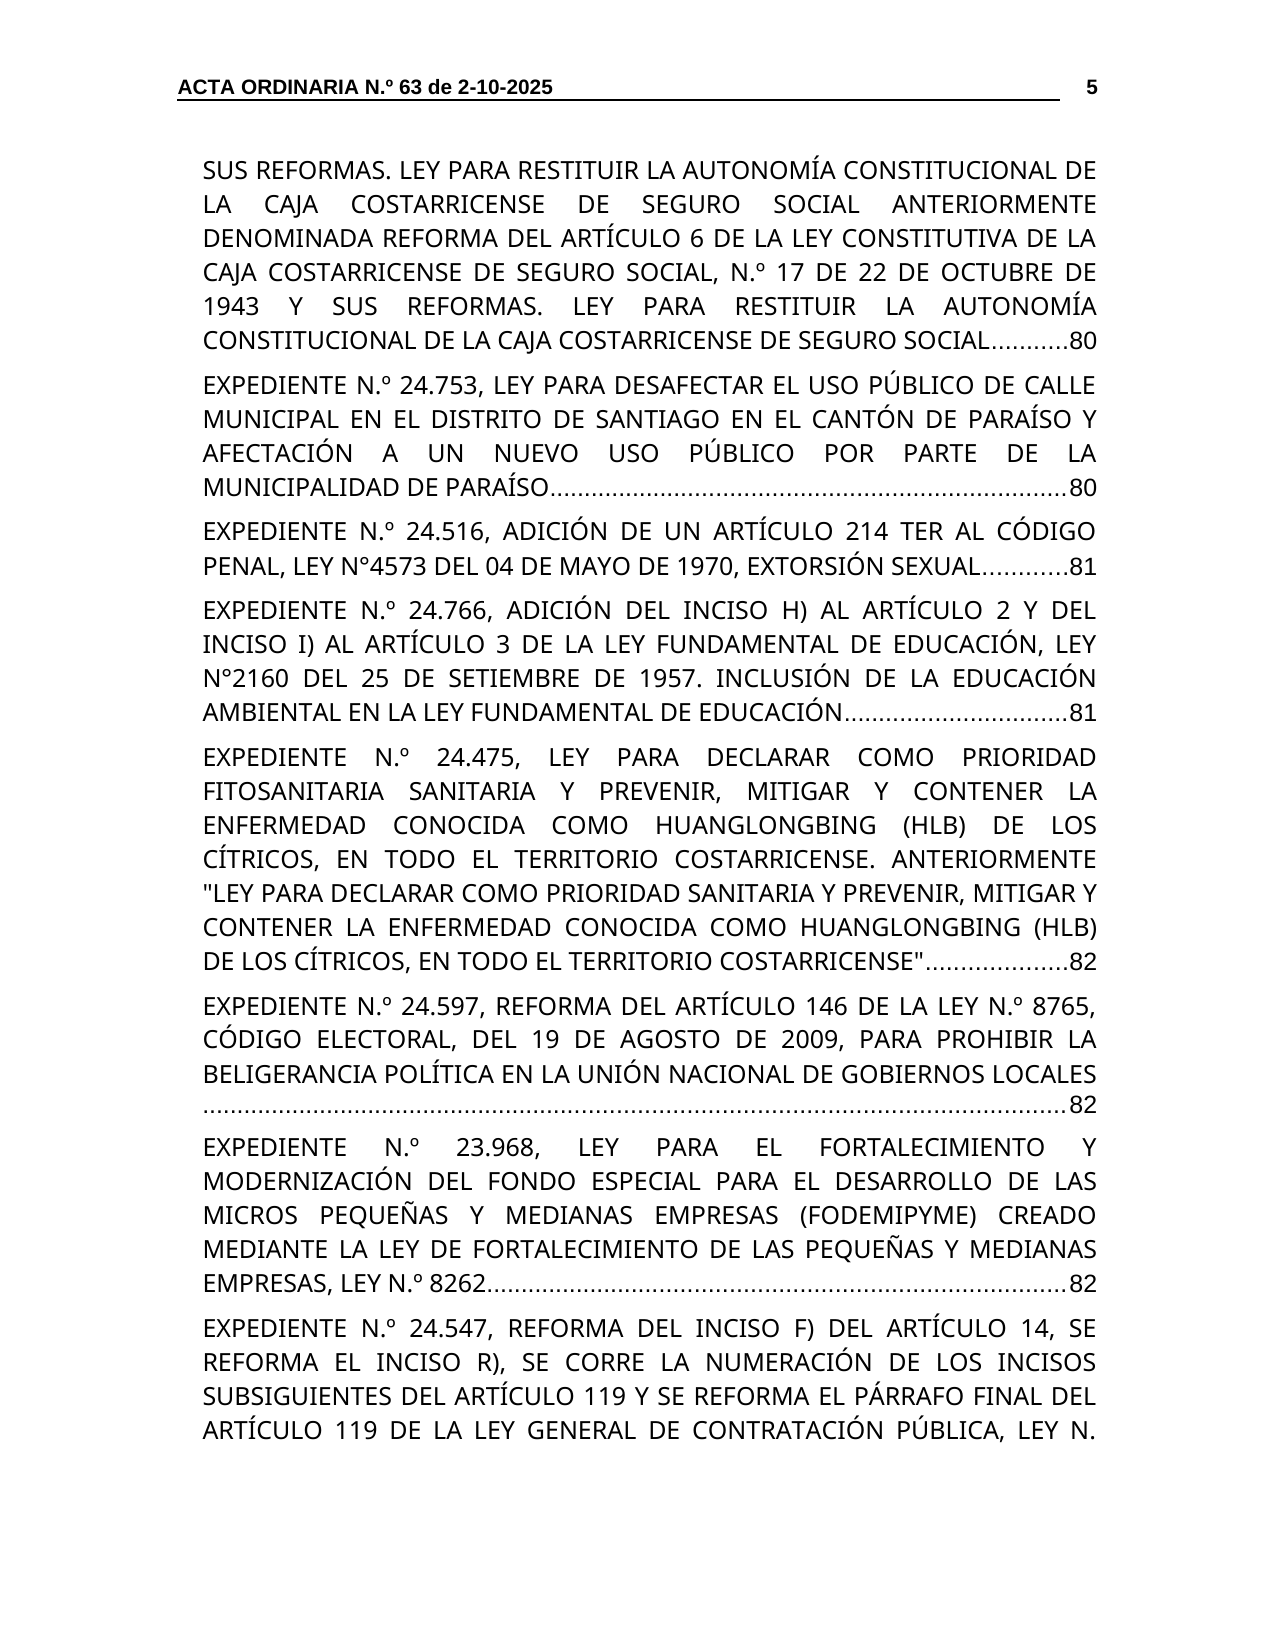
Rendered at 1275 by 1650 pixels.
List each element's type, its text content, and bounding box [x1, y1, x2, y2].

text EXPEDIENTE N.º 24.597, REFORMA DEL ARTÍCULO 146 DE LA LEY N.º 8765, CÓDIGO ELECTORAL, DEL 19 DE AGOSTO DE 2009, PARA PROHIBIR LA BELIGERANCIA POLÍTICA EN LA UNIÓN NACIONAL DE GOBIERNOS LOCALES 82 [202, 988, 1098, 1119]
text EXPEDIENTE N.º 24.475, LEY PARA DECLARAR COMO PRIORIDAD FITOSANITARIA SANITARIA Y PREVENIR, MITIGAR Y CONTENER LA ENFERMEDAD CONOCIDA COMO HUANGLONGBING (HLB) DE LOS CÍTRICOS, EN TODO EL TERRITORIO COSTARRICENSE. ANTERIORMENTE "LEY PARA DECLARAR COMO PRIORIDAD SANITARIA Y PREVENIR, MITIGAR Y CONTENER LA ENFERMEDAD CONOCIDA COMO HUANGLONGBING (HLB) DE LOS CÍTRICOS, EN TODO EL TERRITORIO COSTARRICENSE" 82 [202, 739, 1098, 978]
text EXPEDIENTE N.º 24.753, LEY PARA DESAFECTAR EL USO PÚBLICO DE CALLE MUNICIPAL EN EL DISTRITO DE SANTIAGO EN EL CANTÓN DE PARAÍSO Y AFECTACIÓN A UN NUEVO USO PÚBLICO POR PARTE DE LA MUNICIPALIDAD DE PARAÍSO 80 [202, 367, 1098, 504]
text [202, 1310, 1098, 1446]
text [202, 153, 1098, 357]
text EXPEDIENTE N.º 24.516, ADICIÓN DE UN ARTÍCULO 214 TER AL CÓDIGO PENAL, LEY N°4573 DEL 04 DE MAYO DE 1970, EXTORSIÓN SEXUAL 81 [202, 514, 1098, 582]
text EXPEDIENTE N.º 23.968, LEY PARA EL FORTALECIMIENTO Y MODERNIZACIÓN DEL FONDO ESPECIAL PARA EL DESARROLLO DE LAS MICROS PEQUEÑAS Y MEDIANAS EMPRESAS (FODEMIPYME) CREADO MEDIANTE LA LEY DE FORTALECIMIENTO DE LAS PEQUEÑAS Y MEDIANAS EMPRESAS, LEY N.º 8262 82 [202, 1129, 1098, 1300]
text EXPEDIENTE N.º 24.766, ADICIÓN DEL INCISO H) AL ARTÍCULO 2 Y DEL INCISO I) AL ARTÍCULO 3 DE LA LEY FUNDAMENTAL DE EDUCACIÓN, LEY N°2160 DEL 25 DE SETIEMBRE DE 1957. INCLUSIÓN DE LA EDUCACIÓN AMBIENTAL EN LA LEY FUNDAMENTAL DE EDUCACIÓN 81 [202, 593, 1098, 729]
